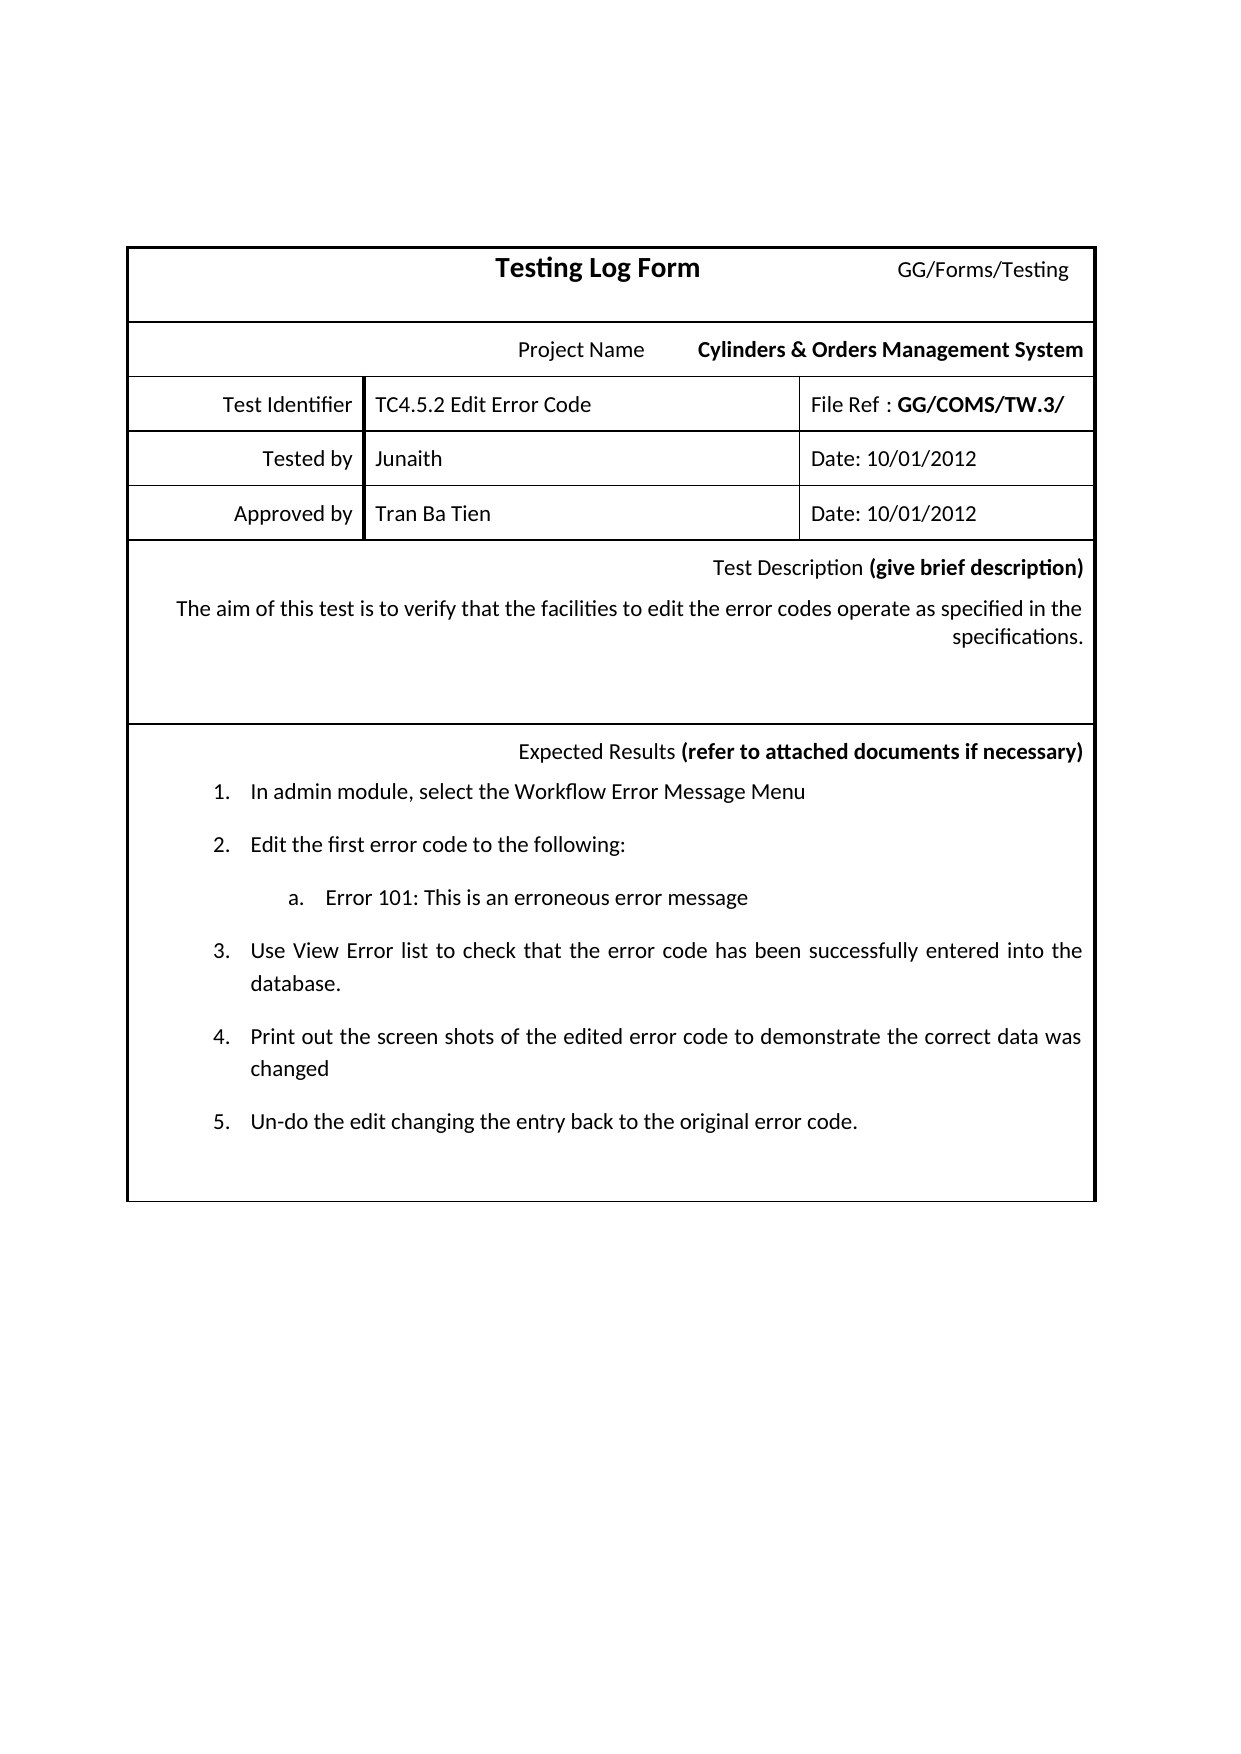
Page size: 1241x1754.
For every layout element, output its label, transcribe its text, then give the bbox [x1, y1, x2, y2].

table_cell Date: 10/01/2012 [800, 432, 1093, 485]
table_cell Tested by [129, 432, 362, 485]
table_cell Date: 10/01/2012 [800, 486, 1093, 539]
table_cell Test Identifier [129, 377, 362, 430]
table_cell File Ref : GG/COMS/TW.3/ [800, 377, 1093, 430]
table_cell Expected Results (refer to attached documents if necessary) In admin module, select the Workflow Error Message Menu Edit the first error code to the following: Error 101: This is an erroneous error message Use View Error list to check that the error code has been successfully entered into the database. Print out the screen shots of the edited error code to demonstrate the correct data was changed Un-do the edit changing the entry back to the original error code. [129, 725, 1093, 1201]
table_cell Approved by [129, 486, 362, 539]
table_cell TC4.5.2 Edit Error Code [366, 377, 799, 430]
table_header Testing Log Form GG/Forms/Testing [129, 249, 1093, 321]
table_cell Project Name Cylinders & Orders Management System [129, 323, 1093, 376]
table_cell Test Description (give brief description) The aim of this test is to verify that the facilities to edit the error codes operate as specified in the specifications. [129, 541, 1093, 723]
table_cell Junaith [366, 432, 799, 485]
table_cell Tran Ba Tien [366, 486, 799, 539]
